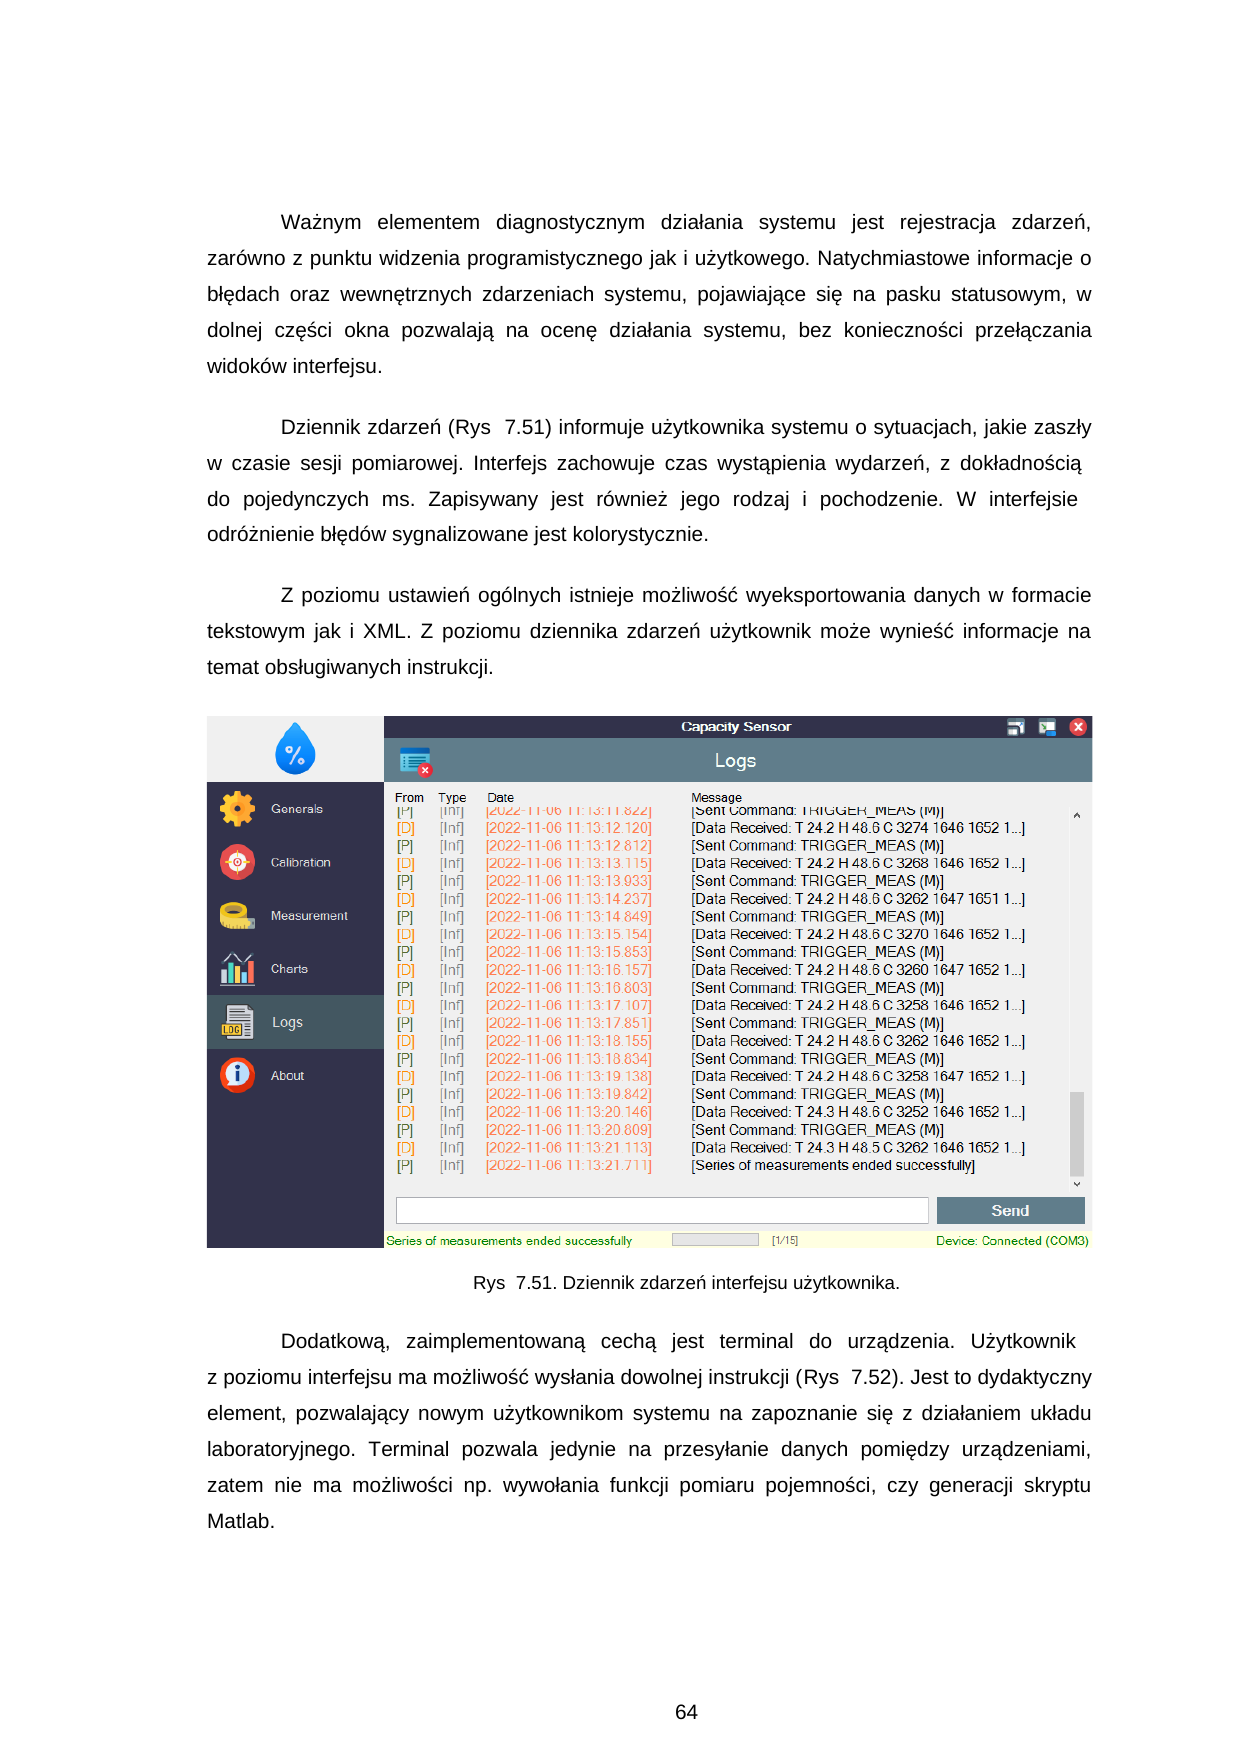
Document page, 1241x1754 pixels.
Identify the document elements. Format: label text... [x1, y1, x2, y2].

picture [206, 716, 1093, 1248]
text Ważnym elementem diagnostycznym działania systemu jest rejestracja zdarzeń, zarówno z punktu widzenia programistycznego jak i użytkowego. Natychmiastowe informacje o błędach oraz wewnętrznych zdarzeniach systemu, pojawiające się na pasku statusowym, w dolnej części okna pozwalają na ocenę działania systemu, bez konieczności przełączania widoków interfejsu. [207, 210, 1092, 377]
text Z poziomu ustawień ogólnych istnieje możliwość wyeksportowania danych w formacie tekstowym jak i XML. Z poziomu dziennika zdarzeń użytkownik może wynieść informacje na temat obsługiwanych instrukcji. [207, 583, 1092, 679]
